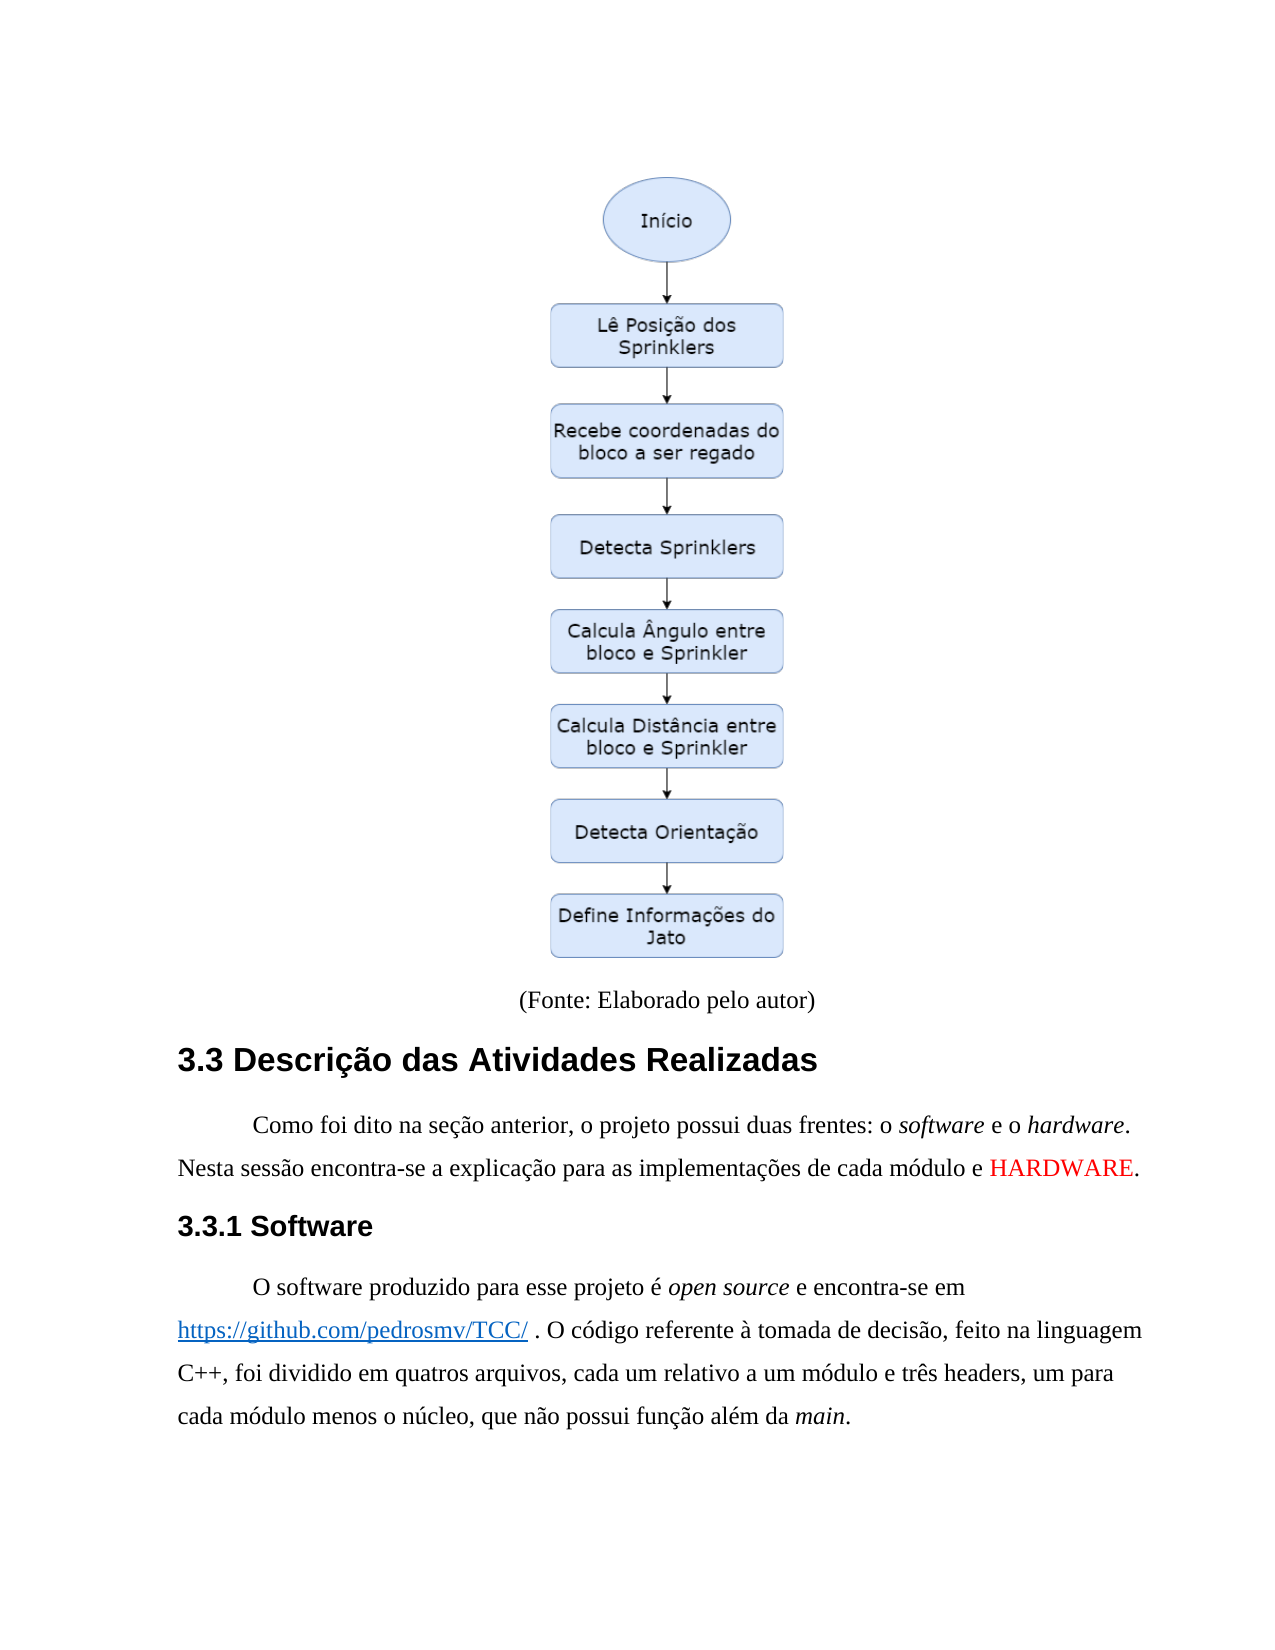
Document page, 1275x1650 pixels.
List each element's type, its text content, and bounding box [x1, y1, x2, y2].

text 3.3.1 Software [177, 1209, 1157, 1243]
text O software produzido para esse projeto é open source e encontra-se em https://github.com/pedrosmv/TCC/ . O código referente à tomada de decisão, feito na linguagem C++, foi dividido em quatros arquivos, cada um relativo a um módulo e três headers, um para cada módulo menos o núcleo, que não possui função além da main. [177, 1272, 1157, 1430]
text 3.3 Descrição das Atividades Realizadas [177, 1040, 1157, 1079]
text (Fonte: Elaborado pelo autor) [177, 985, 1157, 1013]
text Como foi dito na seção anterior, o projeto possui duas frentes: o software e o hardware. Nesta sessão encontra-se a explicação para as implementações de cada módulo e HARDWARE. [177, 1110, 1157, 1182]
picture [550, 177, 784, 958]
